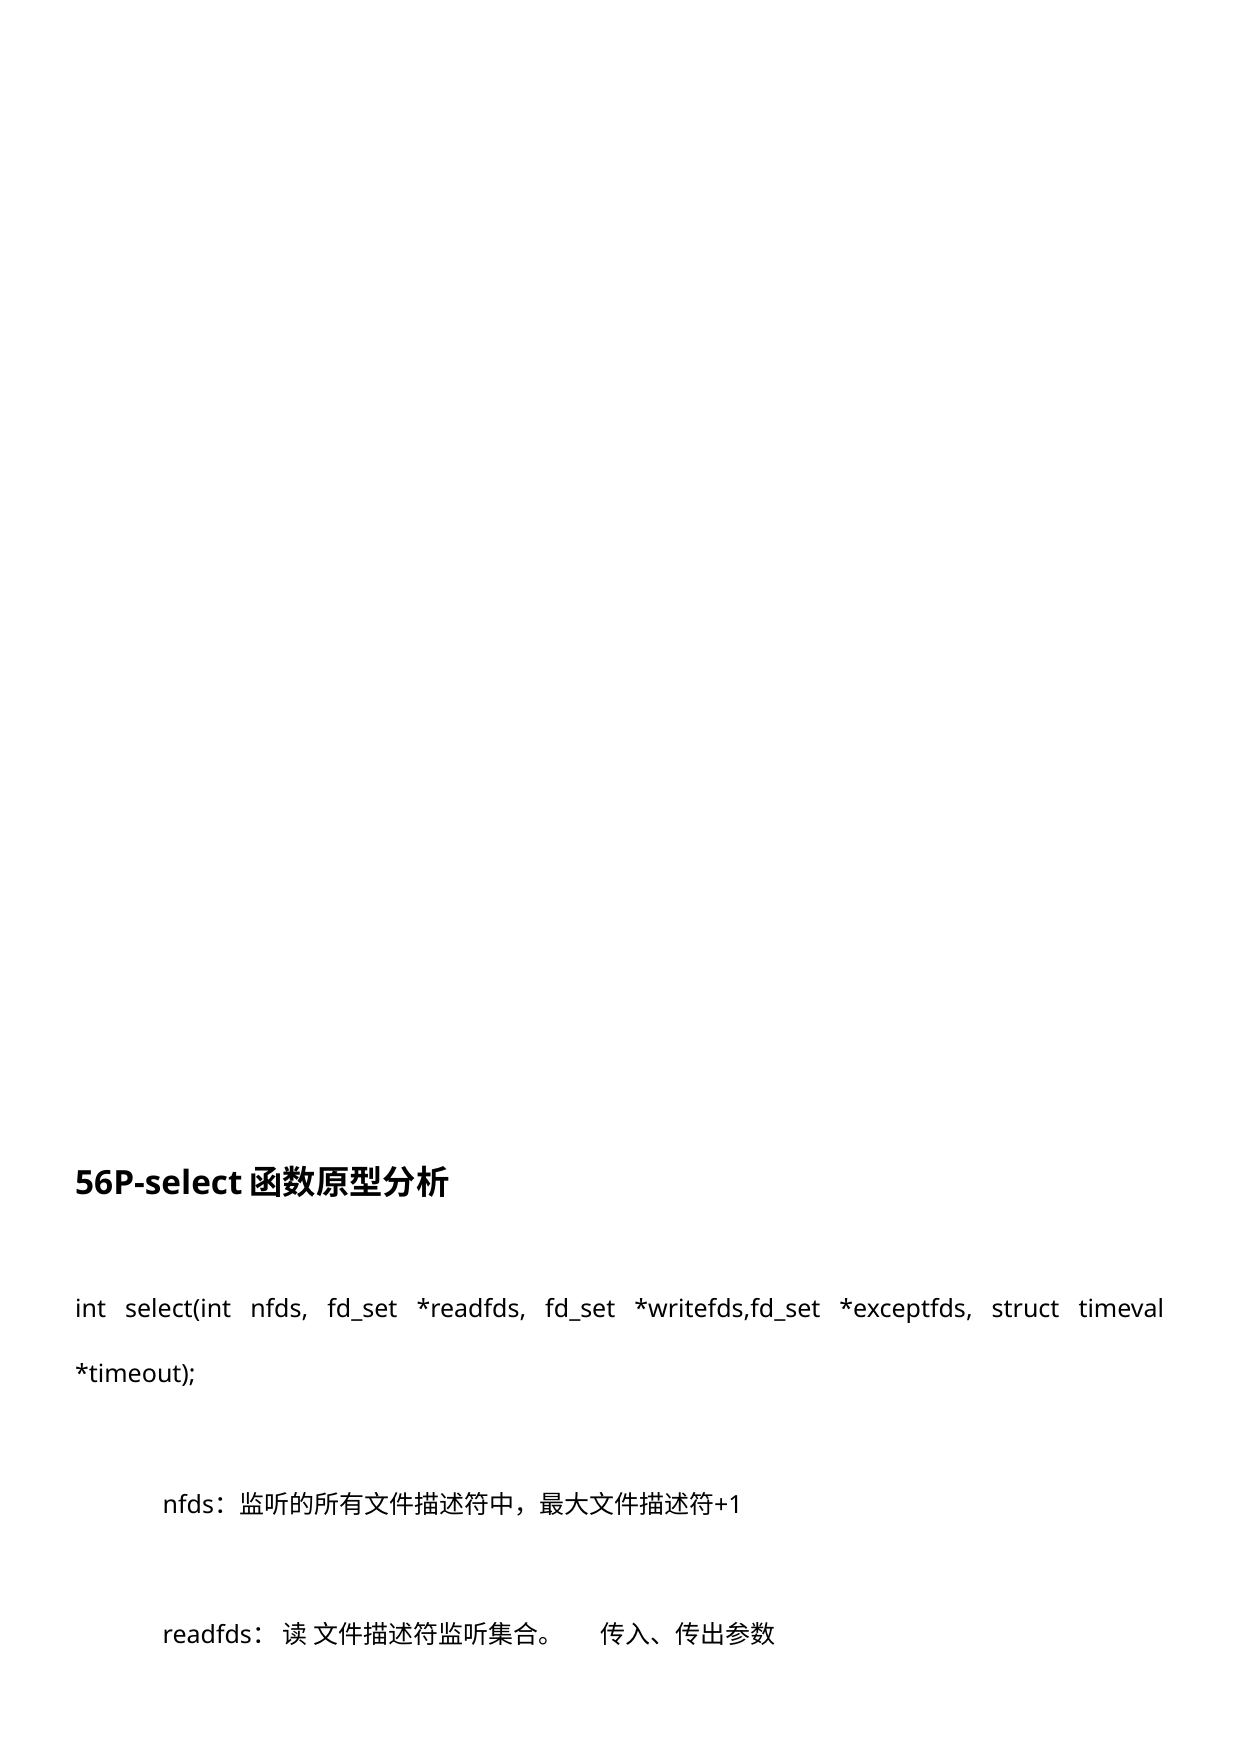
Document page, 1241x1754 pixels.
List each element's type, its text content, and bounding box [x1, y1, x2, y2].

text int select(int nfds, fd_set *readfds, fd_set *writefds,fd_set *exceptfds, struct timeval *timeout); [75, 1275, 1165, 1405]
text nfds：监听的所有文件描述符中，最大文件描述符+1 [75, 1470, 1165, 1535]
text readfds： 读 文件描述符监听集合。 传入、传出参数 [75, 1600, 1165, 1665]
subtitle 56P-select函数原型分析 [75, 1148, 1165, 1213]
